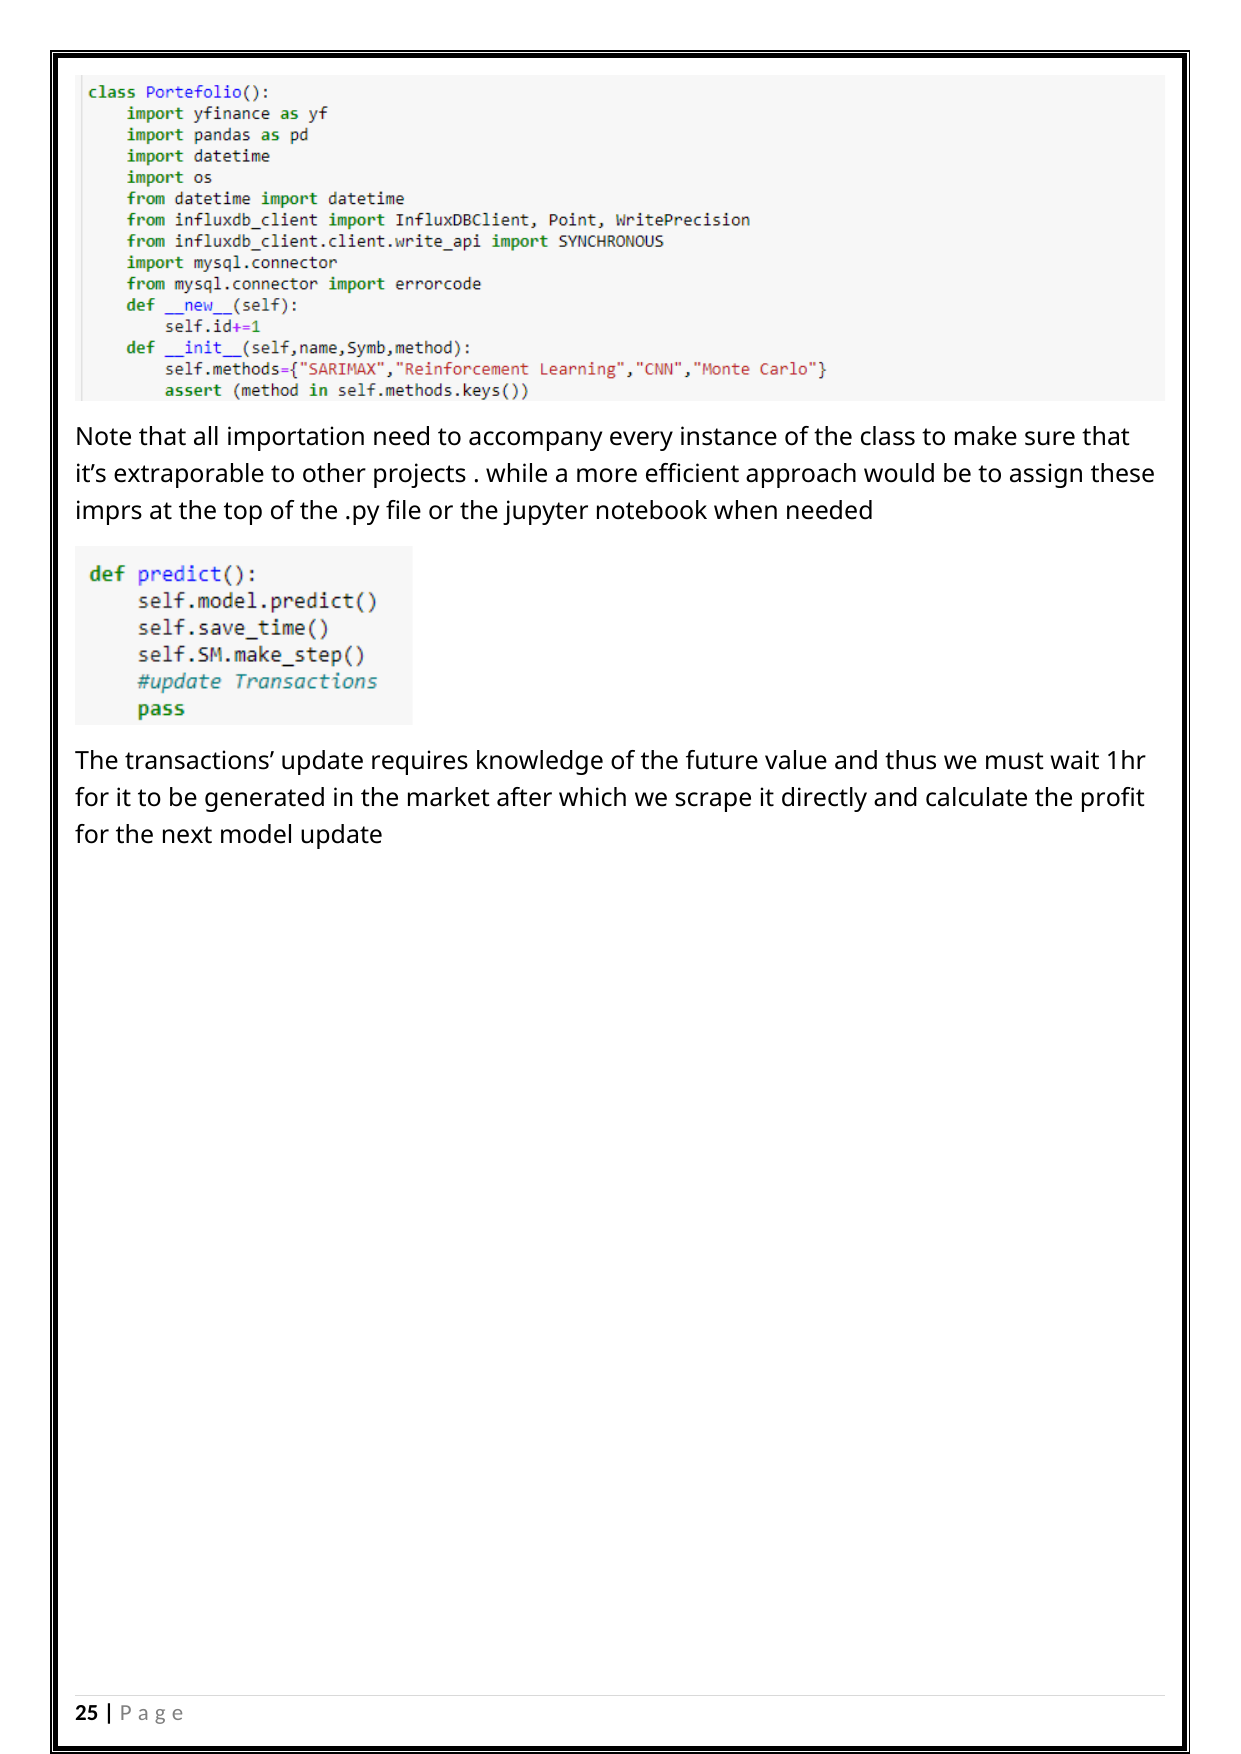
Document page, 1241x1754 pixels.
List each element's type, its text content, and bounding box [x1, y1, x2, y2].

picture [75, 546, 413, 725]
text Note that all importation need to accompany every instance of the class to make sure that it’s extraporable to other projects . while a more efficient approach would be to assign these imprs at the top of the .py file or the jupyter notebook when needed [75, 419, 1165, 527]
picture [75, 75, 1166, 401]
text The transactions’ update requires knowledge of the future value and thus we must wait 1hr for it to be generated in the market after which we scrape it directly and calculate the profit for the next model update [75, 743, 1165, 851]
